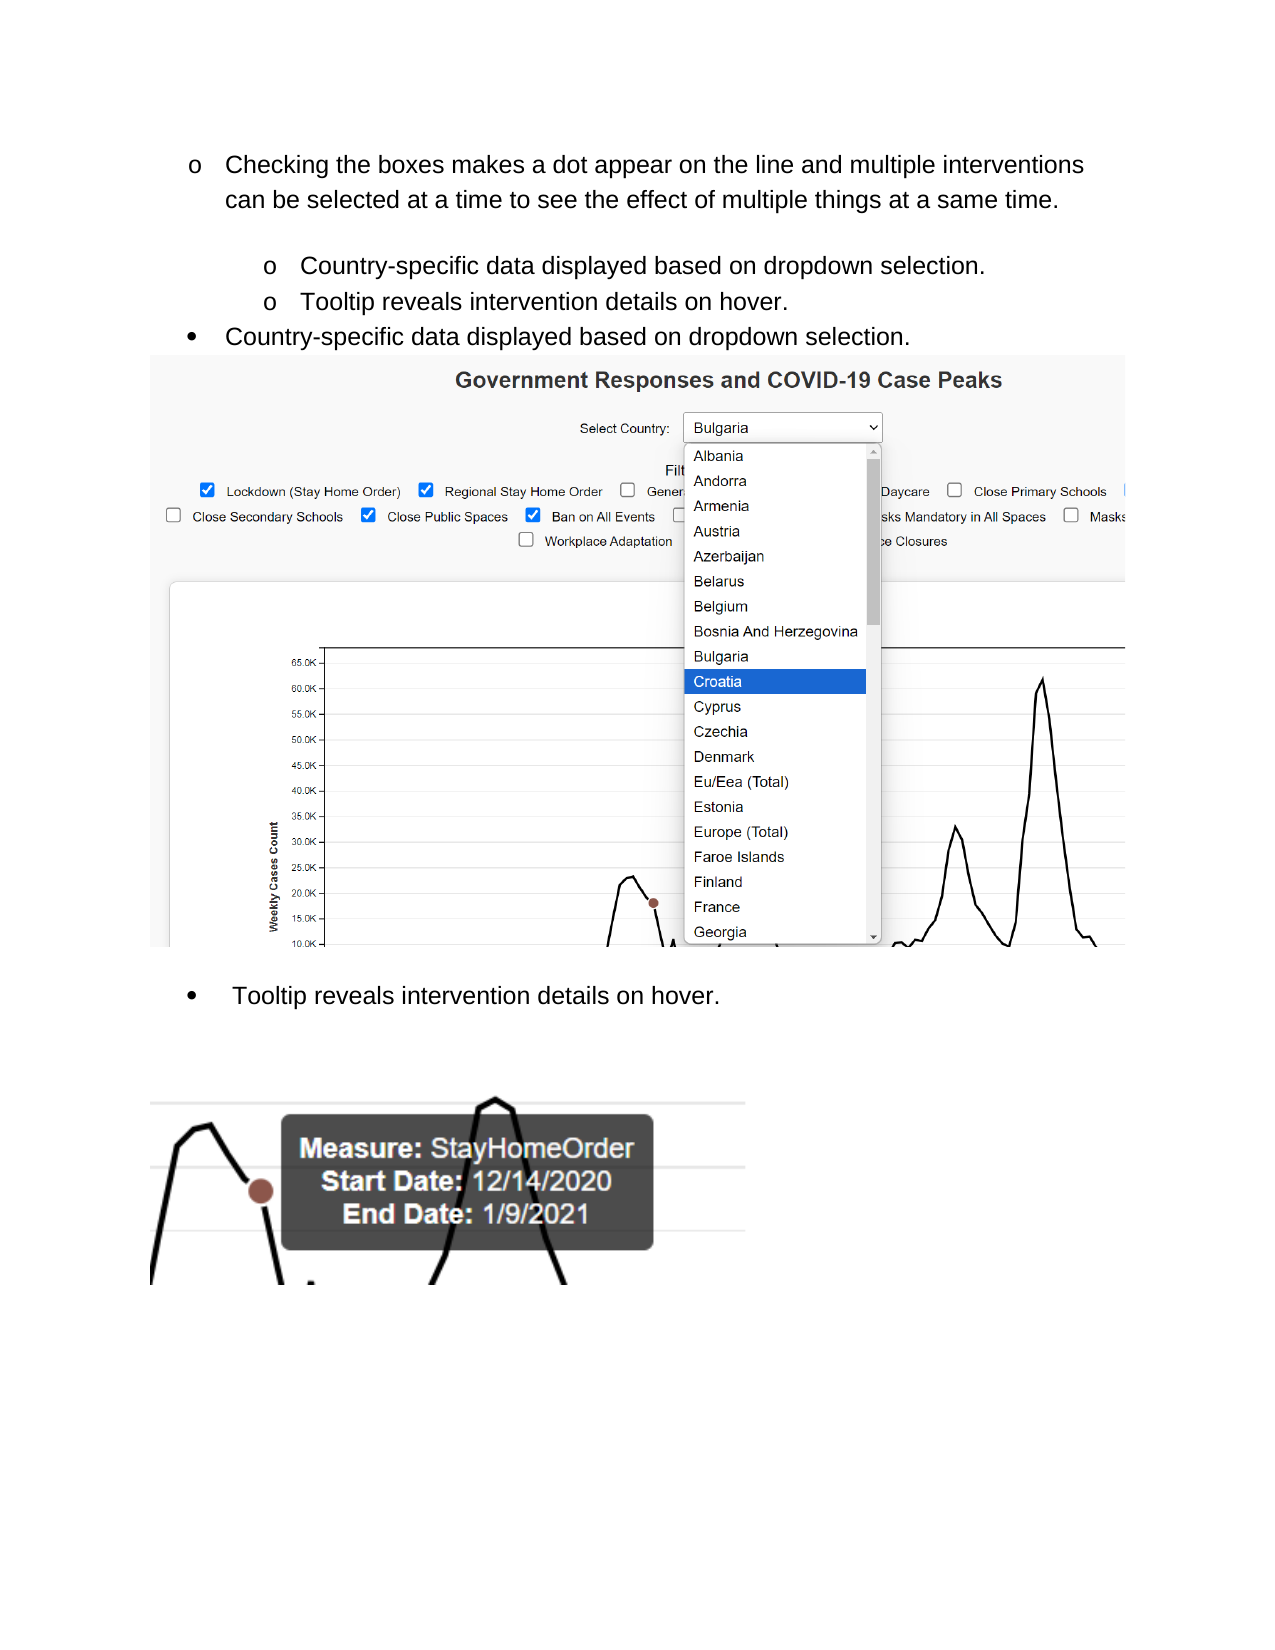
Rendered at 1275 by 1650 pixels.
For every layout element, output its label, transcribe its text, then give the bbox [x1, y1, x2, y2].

list Tooltip reveals intervention details on hover. [262, 287, 1125, 318]
list Checking the boxes makes a dot appear on the line and multiple interventions can be selected at a time to see the effect of multiple things at a same time. [187, 150, 1125, 214]
picture [150, 355, 1125, 947]
list Country-specific data displayed based on dropdown selection. [187, 322, 1125, 351]
list Tooltip reveals intervention details on hover. [187, 981, 1125, 1010]
list Country-specific data displayed based on dropdown selection. [262, 251, 1125, 282]
picture [150, 1044, 746, 1285]
